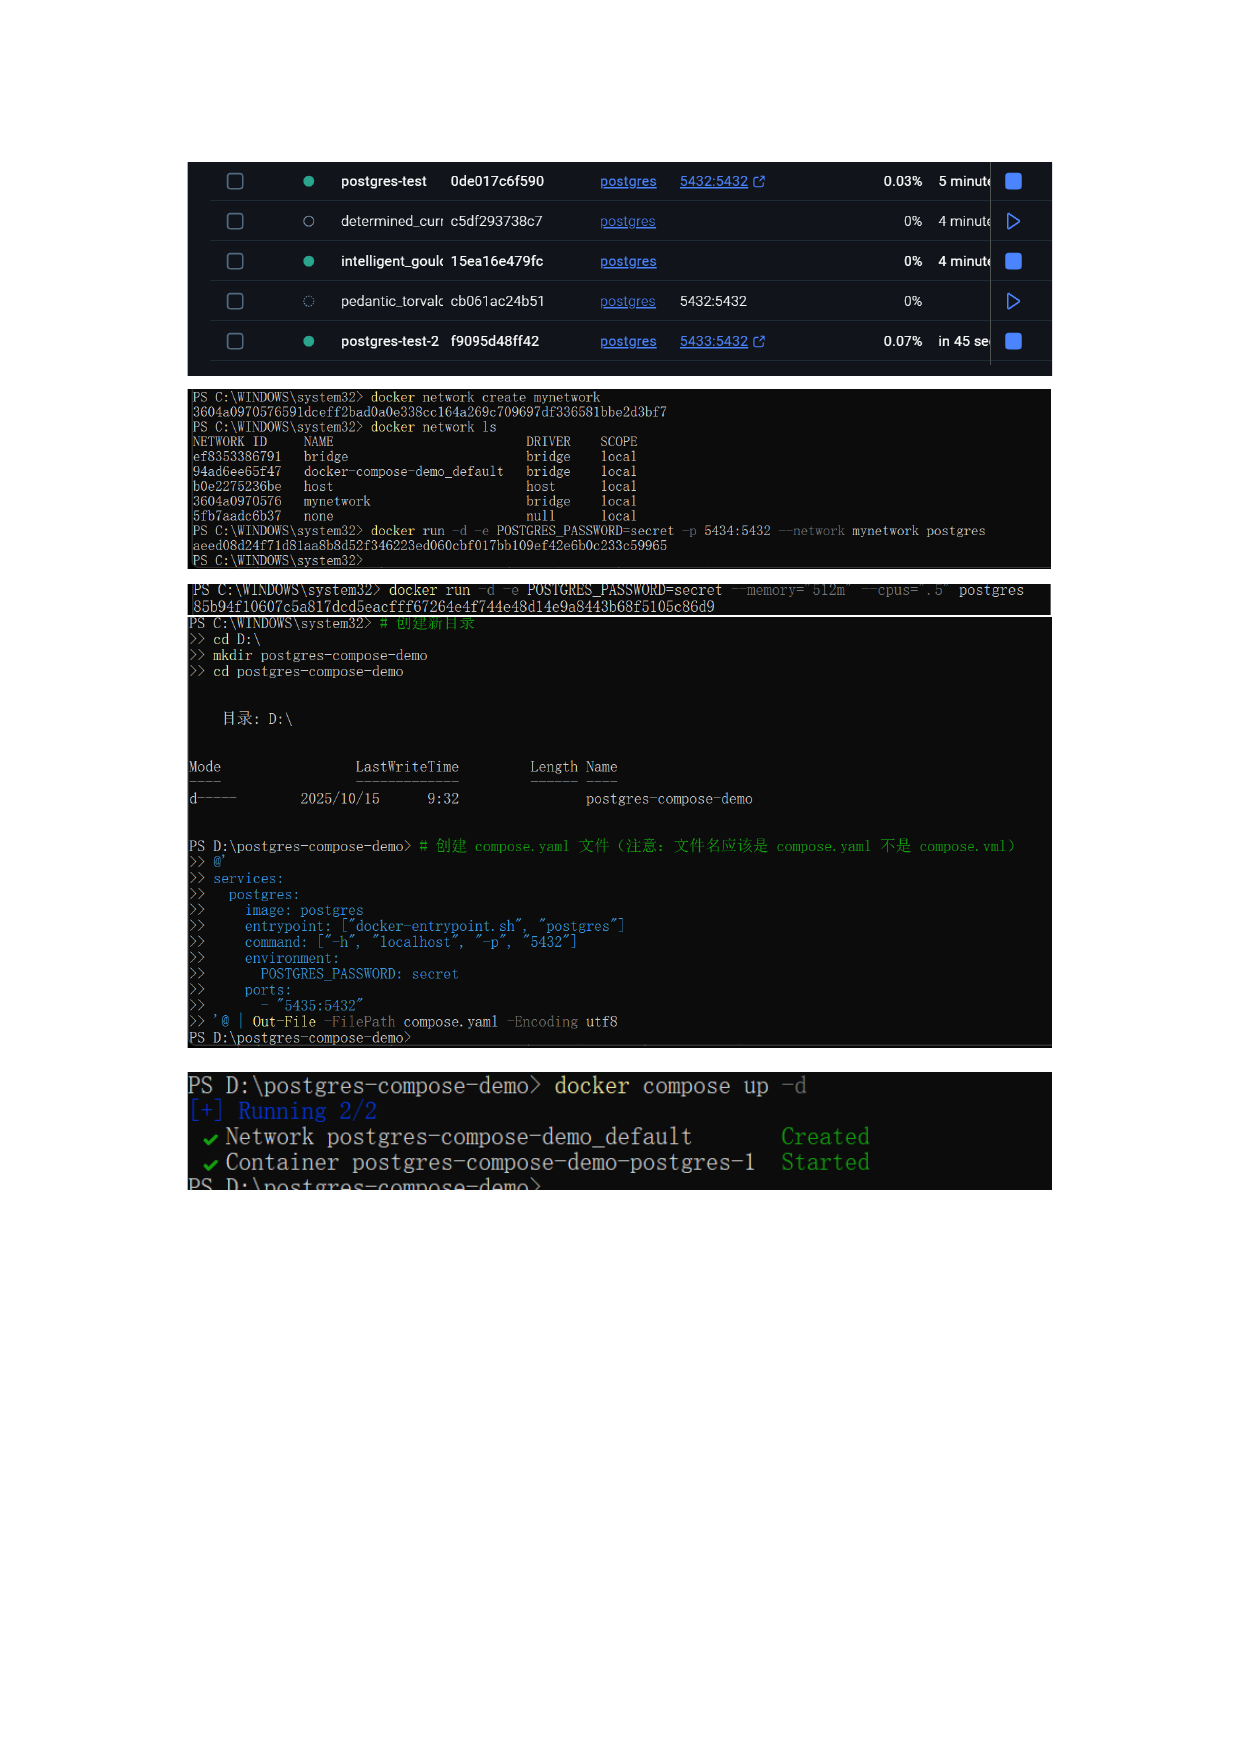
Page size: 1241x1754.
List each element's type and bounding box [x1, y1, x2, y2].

picture [187, 584, 1051, 615]
picture [187, 389, 1051, 569]
picture [187, 1072, 1052, 1190]
picture [187, 617, 1052, 1048]
picture [187, 162, 1053, 376]
